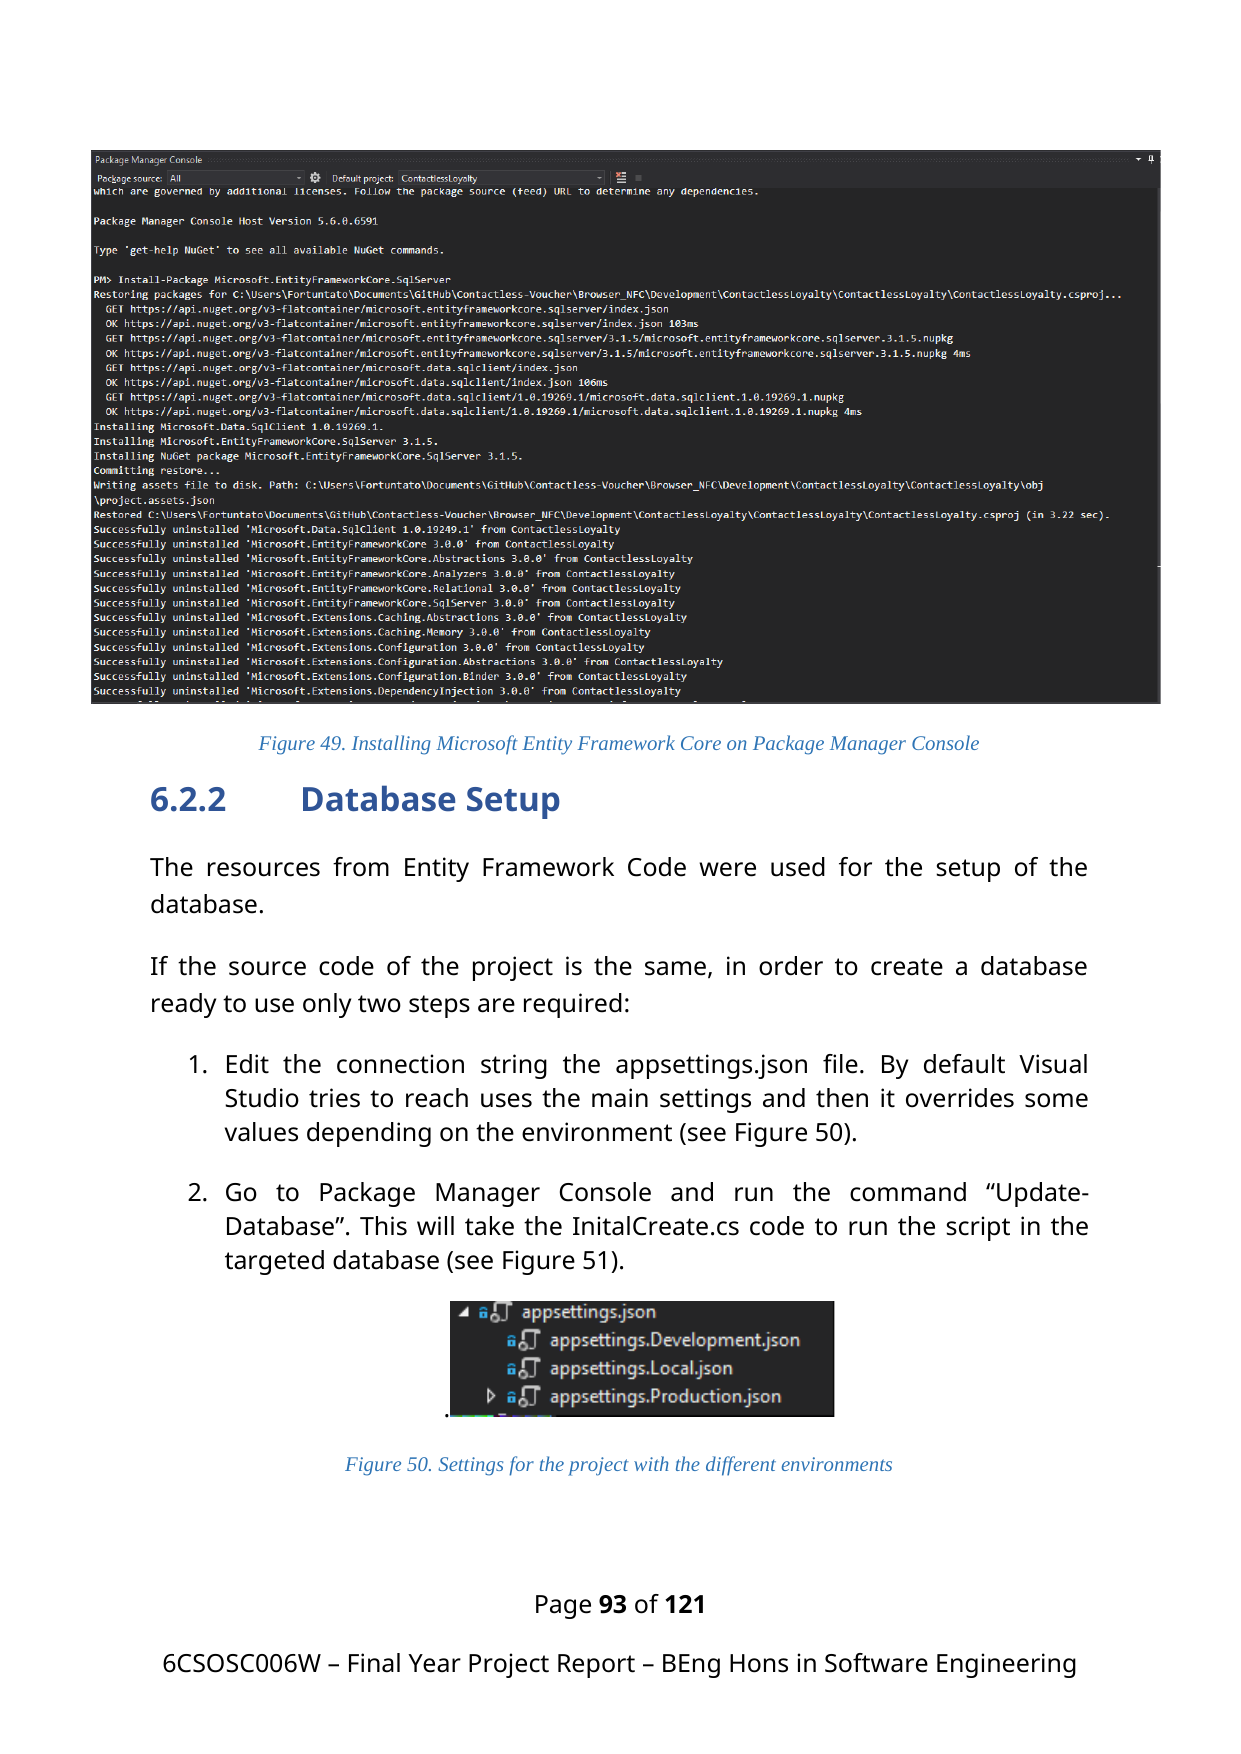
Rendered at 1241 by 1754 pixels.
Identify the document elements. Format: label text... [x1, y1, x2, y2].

list Edit the connection string the appsettings.json file. By default Visual Studio tries to reach uses the main settings and then it overrides some values depending on the environment (see Figure 50). [187, 1047, 1090, 1149]
list Go to Package Manager Console and run the command “Update-Database”. This will take the InitalCreate.cs code to run the script in the targeted database (see Figure 51). [187, 1174, 1090, 1276]
picture [91, 150, 1161, 704]
text The resources from Entity Framework Code were used for the setup of the database. [150, 850, 1090, 921]
text If the source code of the project is the same, in order to create a database ready to use only two steps are required: [150, 948, 1090, 1019]
subtitle Database Setup [150, 776, 1090, 821]
picture [450, 1301, 835, 1417]
text Figure 49. Installing Microsoft Entity Framework Core on Package Manager Console [150, 731, 1090, 755]
text Figure 50. Settings for the project with the different environments [150, 1452, 1090, 1476]
